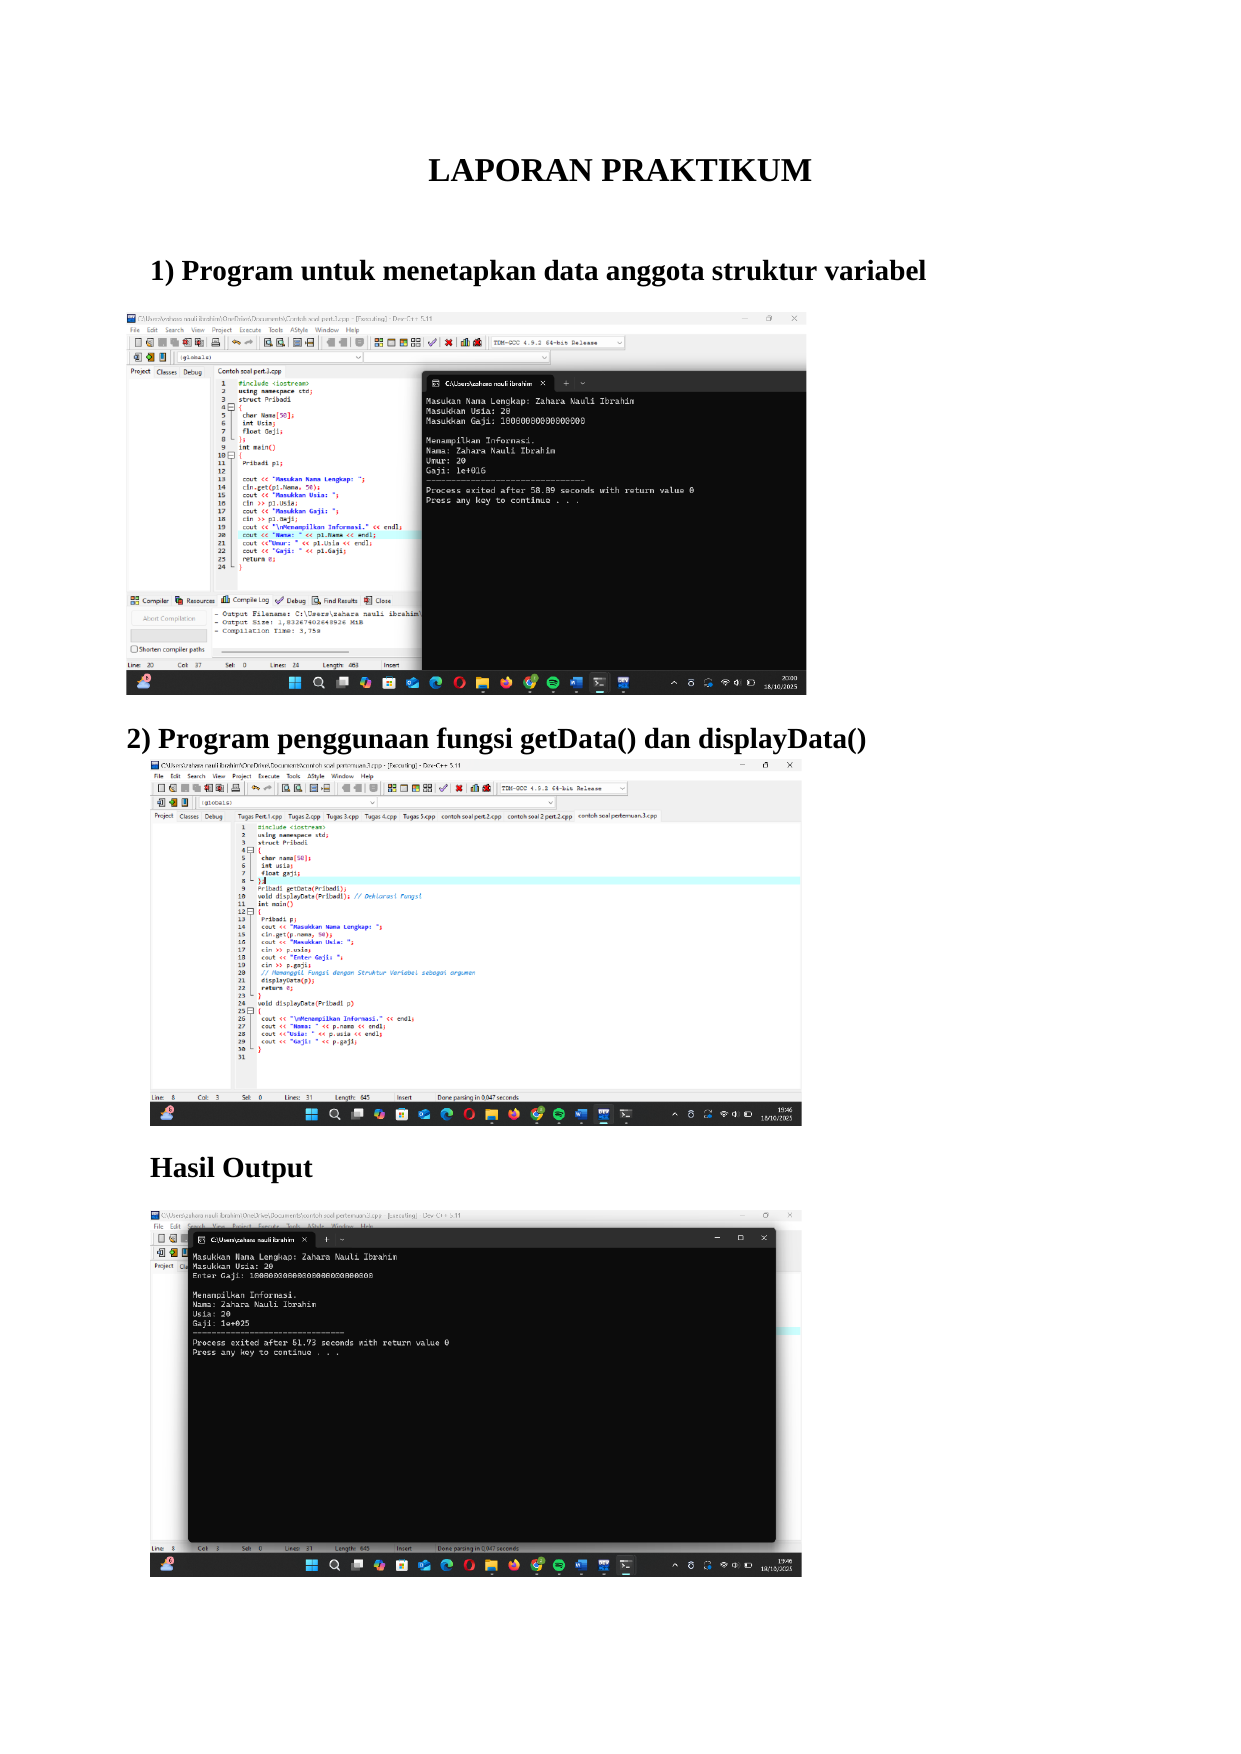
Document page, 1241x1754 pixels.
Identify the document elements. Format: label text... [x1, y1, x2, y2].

picture [126, 312, 807, 695]
subtitle 2) Program penggunaan fungsi getData() dan displayData() [126, 721, 1090, 754]
text 1) Program untuk menetapkan data anggota struktur variabel [150, 253, 1090, 287]
subtitle LAPORAN PRAKTIKUM [150, 150, 1090, 188]
picture [150, 1210, 802, 1577]
picture [150, 759, 802, 1126]
text Hasil Output [150, 1151, 1090, 1184]
